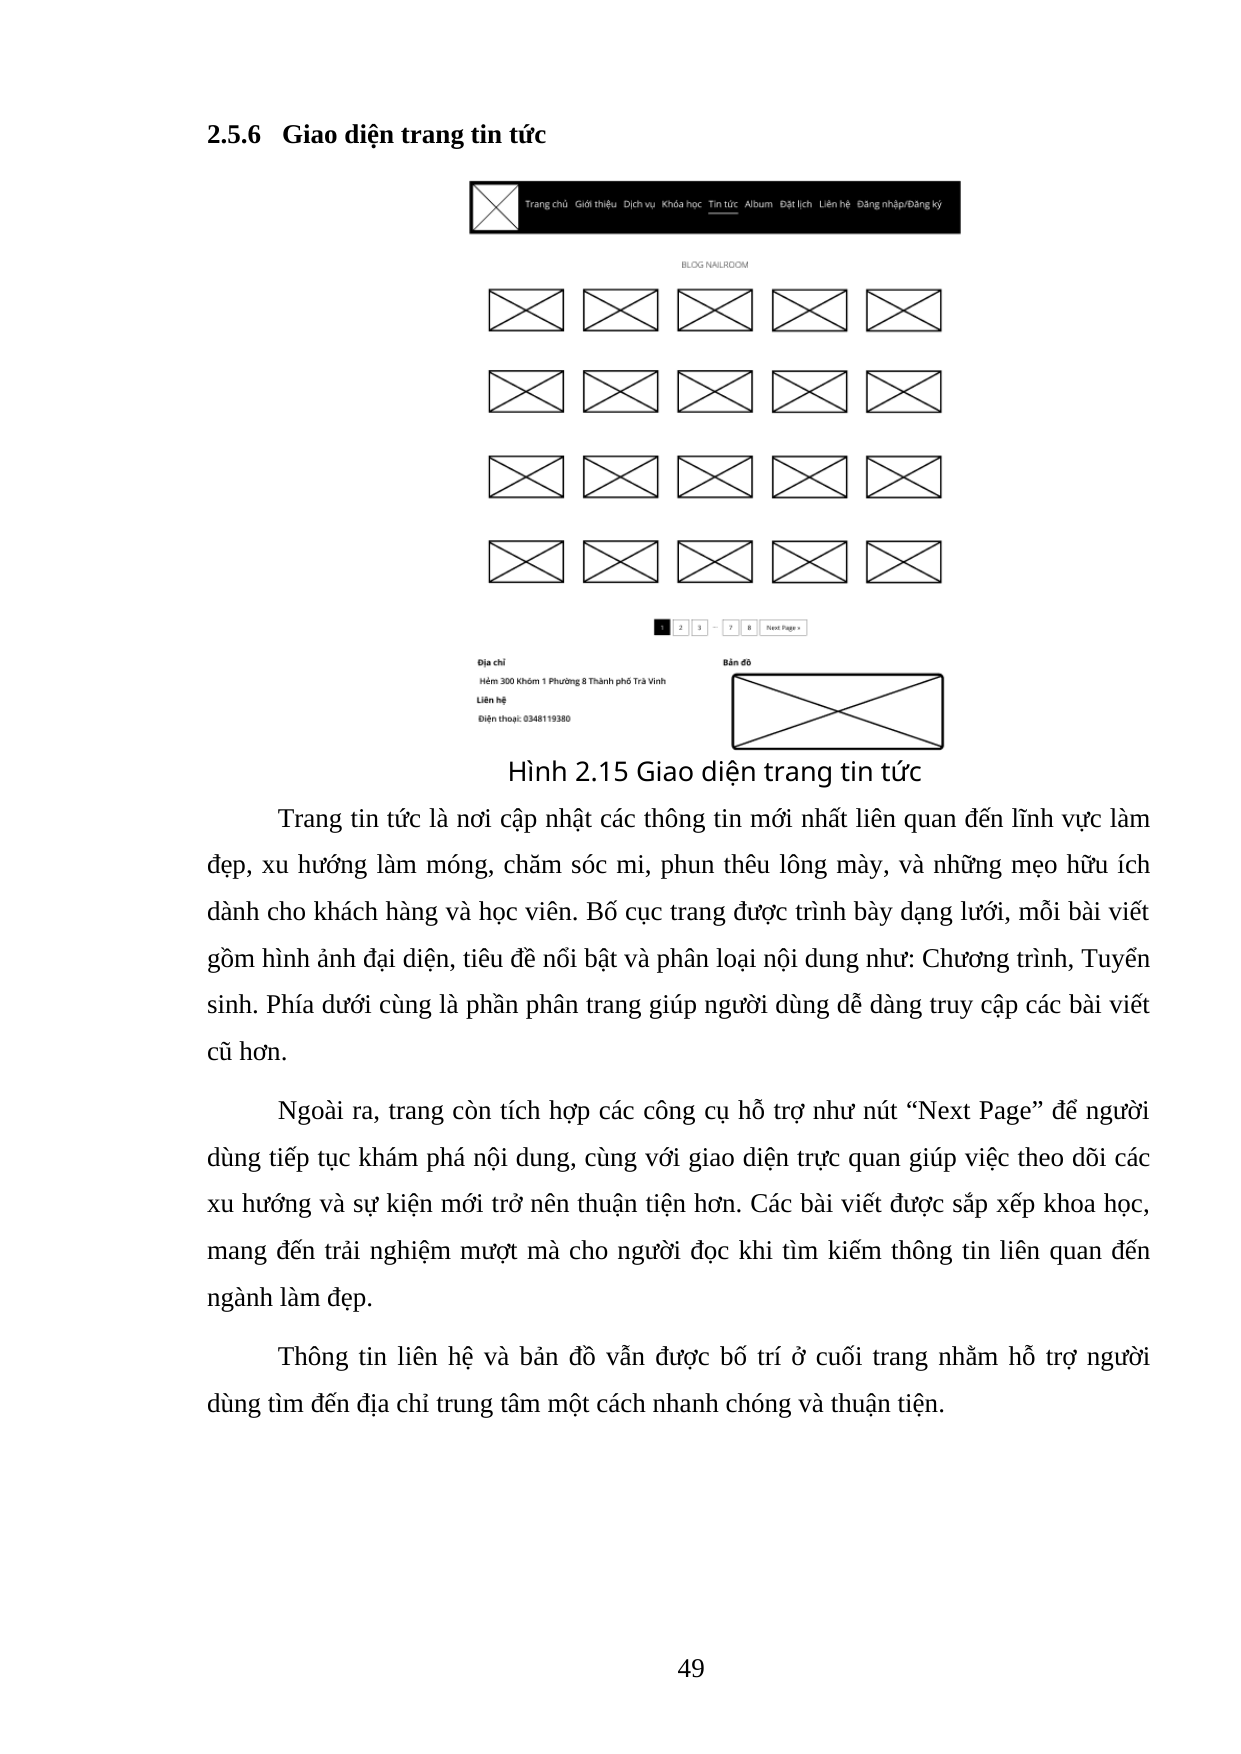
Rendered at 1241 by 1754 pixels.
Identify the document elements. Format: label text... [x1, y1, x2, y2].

text Ngoài ra, trang còn tích hợp các công cụ hỗ trợ như nút “Next Page” để người dùng tiếp tục khám phá nội dung, cùng với giao diện trực quan giúp việc theo dõi các xu hướng và sự kiện mới trở nên thuận tiện hơn. Các bài viết được sắp xếp khoa học, mang đến trải nghiệm mượt mà cho người đọc khi tìm kiếm thông tin liên quan đến ngành làm đẹp. [207, 1094, 1152, 1312]
text Thông tin liên hệ và bản đồ vẫn được bố trí ở cuối trang nhằm hỗ trợ người dùng tìm đến địa chỉ trung tâm một cách nhanh chóng và thuận tiện. [207, 1340, 1152, 1418]
subtitle Giao diện trang tin tức [207, 118, 1152, 149]
text Trang tin tức là nơi cập nhật các thông tin mới nhất liên quan đến lĩnh vực làm đẹp, xu hướng làm móng, chăm sóc mi, phun thêu lông mày, và những mẹo hữu ích dành cho khách hàng và học viên. Bố cục trang được trình bày dạng lưới, mỗi bài viết gồm hình ảnh đại diện, tiêu đề nổi bật và phân loại nội dung như: Chương trình, Tuyển sinh. Phía dưới cùng là phần phân trang giúp người dùng dễ dàng truy cập các bài viết cũ hơn. [207, 802, 1152, 1066]
picture [466, 177, 963, 753]
text Hình 2.15 Giao diện trang tin tức [207, 752, 1152, 789]
